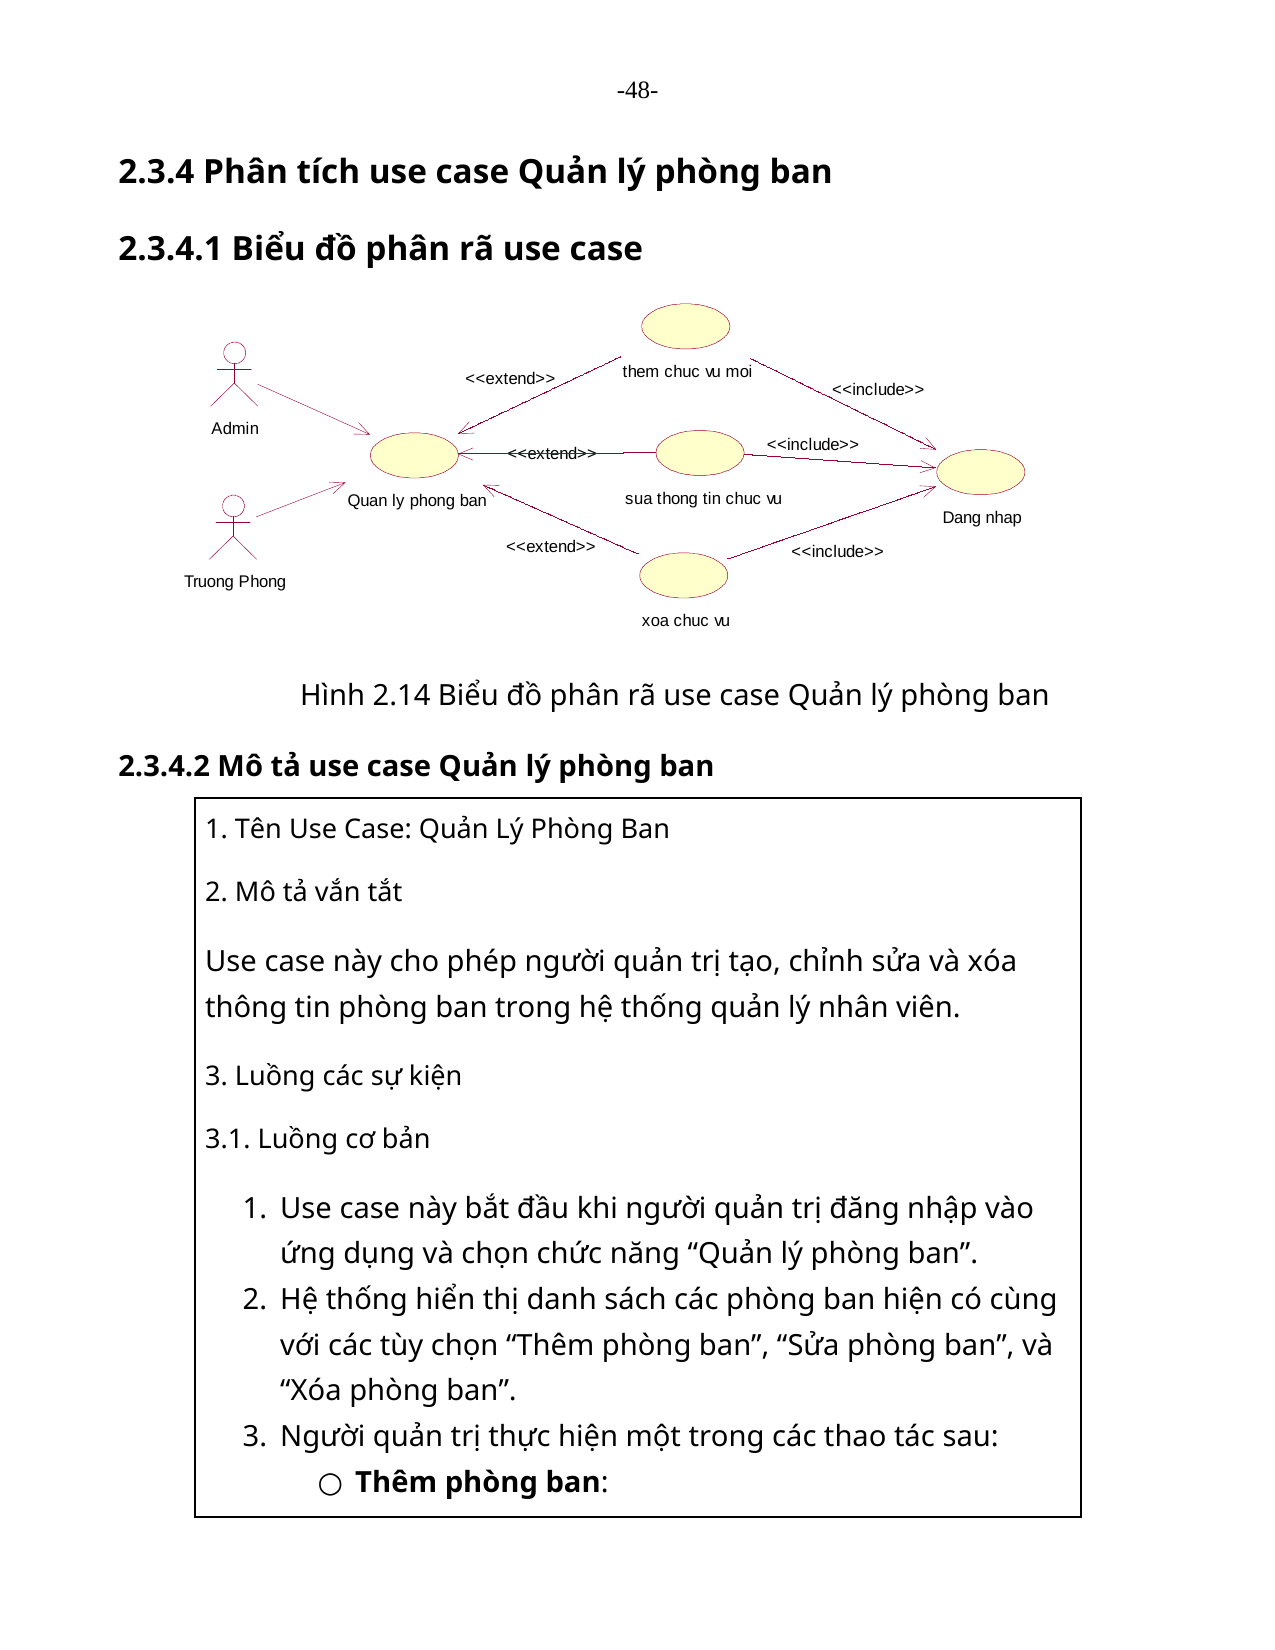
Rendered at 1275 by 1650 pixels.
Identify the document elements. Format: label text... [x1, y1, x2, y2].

subtitle 2.3.4 Phân tích use case Quản lý phòng ban [118, 148, 1157, 193]
subtitle 2.3.4.1 Biểu đồ phân rã use case [118, 225, 1157, 270]
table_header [196, 799, 1080, 1516]
subtitle 2.3.4.2 Mô tả use case Quản lý phòng ban [118, 745, 1157, 785]
text Hình 2.14 Biểu đồ phân rã use case Quản lý phòng ban [193, 674, 1157, 714]
